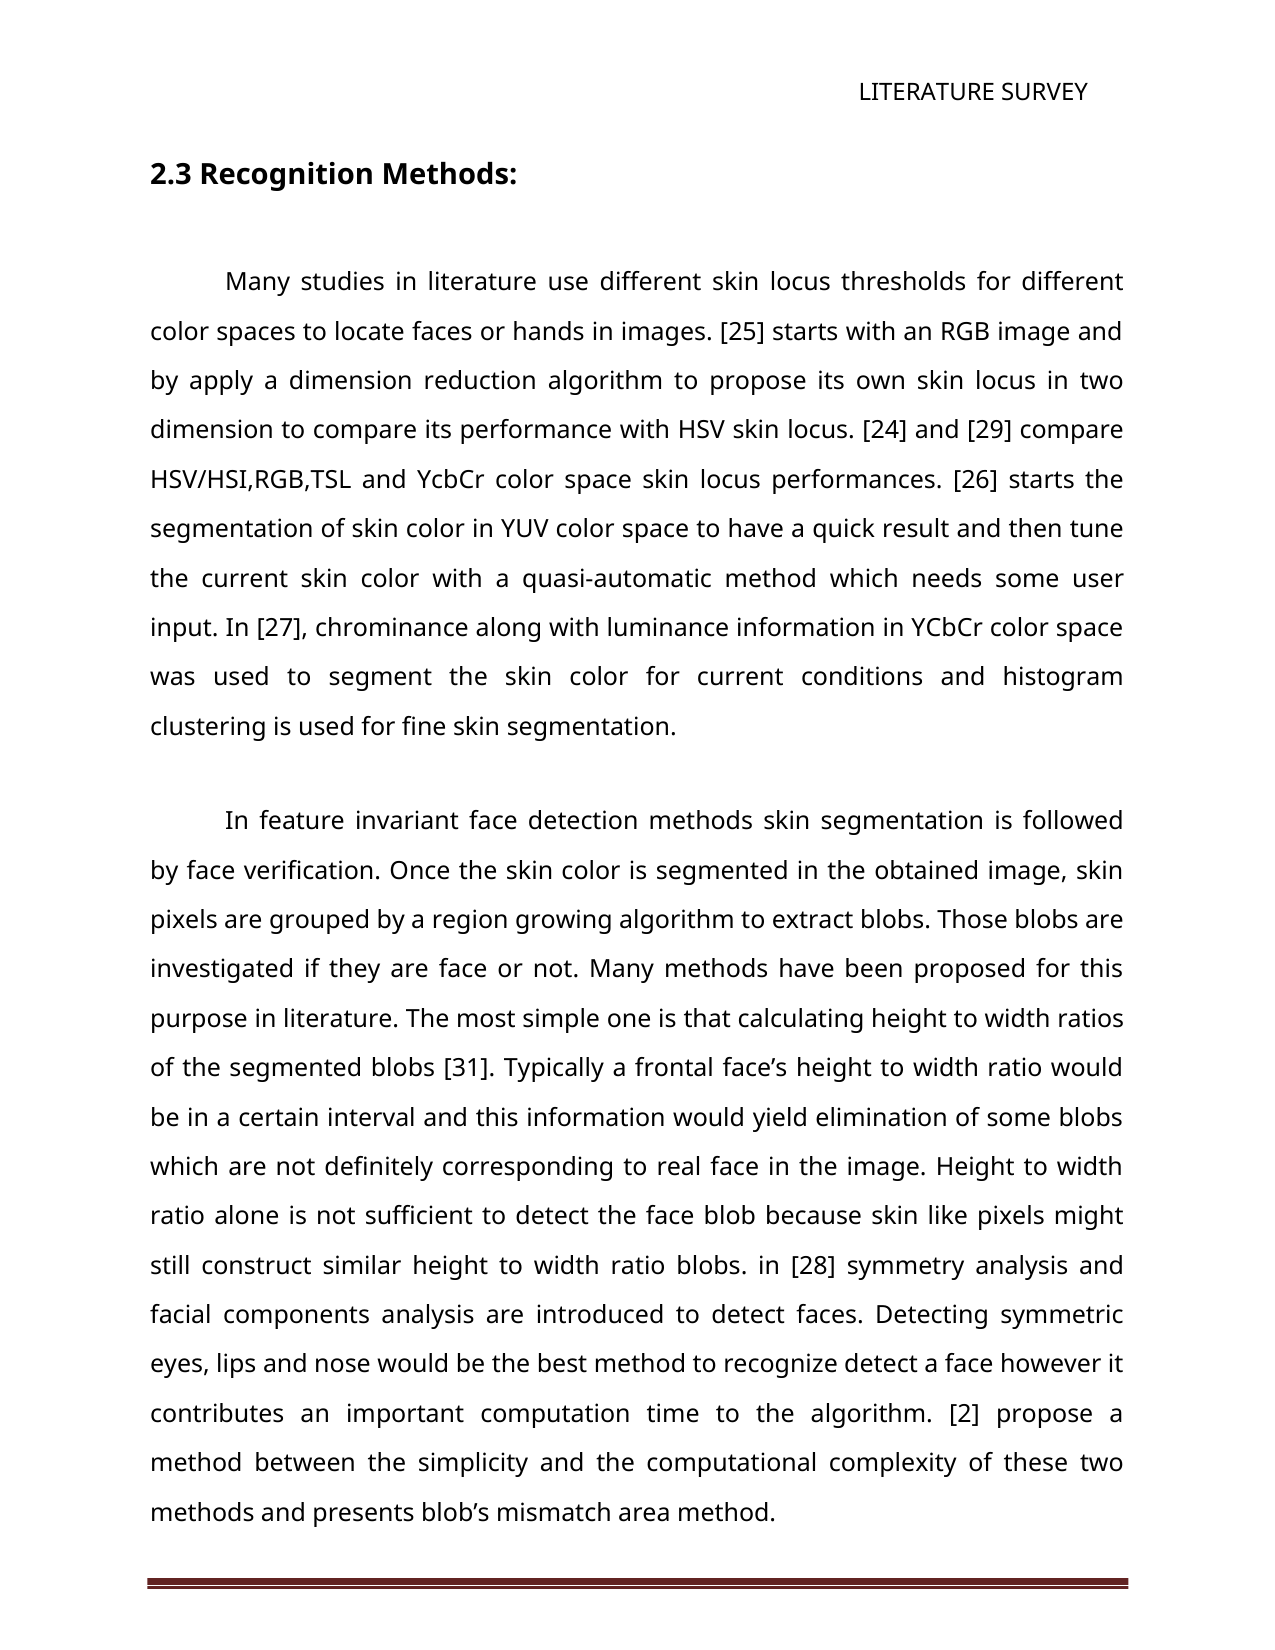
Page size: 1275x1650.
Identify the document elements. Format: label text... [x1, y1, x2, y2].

picture [147, 1578, 1129, 1585]
text In feature invariant face detection methods skin segmentation is followed by face verification. Once the skin color is segmented in the obtained image, skin pixels are grouped by a region growing algorithm to extract blobs. Those blobs are investigated if they are face or not. Many methods have been proposed for this purpose in literature. The most simple one is that calculating height to width ratios of the segmented blobs [31]. Typically a frontal face’s height to width ratio would be in a certain interval and this information would yield elimination of some blobs which are not definitely corresponding to real face in the image. Height to width ratio alone is not sufficient to detect the face blob because skin like pixels might still construct similar height to width ratio blobs. in [28] symmetry analysis and facial components analysis are introduced to detect faces. Detecting symmetric eyes, lips and nose would be the best method to recognize detect a face however it contributes an important computation time to the algorithm. [2] propose a method between the simplicity and the computational complexity of these two methods and presents blob’s mismatch area method. [150, 803, 1125, 1528]
text LITERATURE SURVEY [858, 75, 1125, 107]
text Many studies in literature use different skin locus thresholds for different color spaces to locate faces or hands in images. [25] starts with an RGB image and by apply a dimension reduction algorithm to propose its own skin locus in two dimension to compare its performance with HSV skin locus. [24] and [29] compare HSV/HSI,RGB,TSL and YcbCr color space skin locus performances. [26] starts the segmentation of skin color in YUV color space to have a quick result and then tune the current skin color with a quasi-automatic method which needs some user input. In [27], chrominance along with luminance information in YCbCr color space was used to segment the skin color for current conditions and histogram clustering is used for fine skin segmentation. [150, 264, 1125, 742]
text 2.3 Recognition Methods: [150, 153, 1125, 193]
